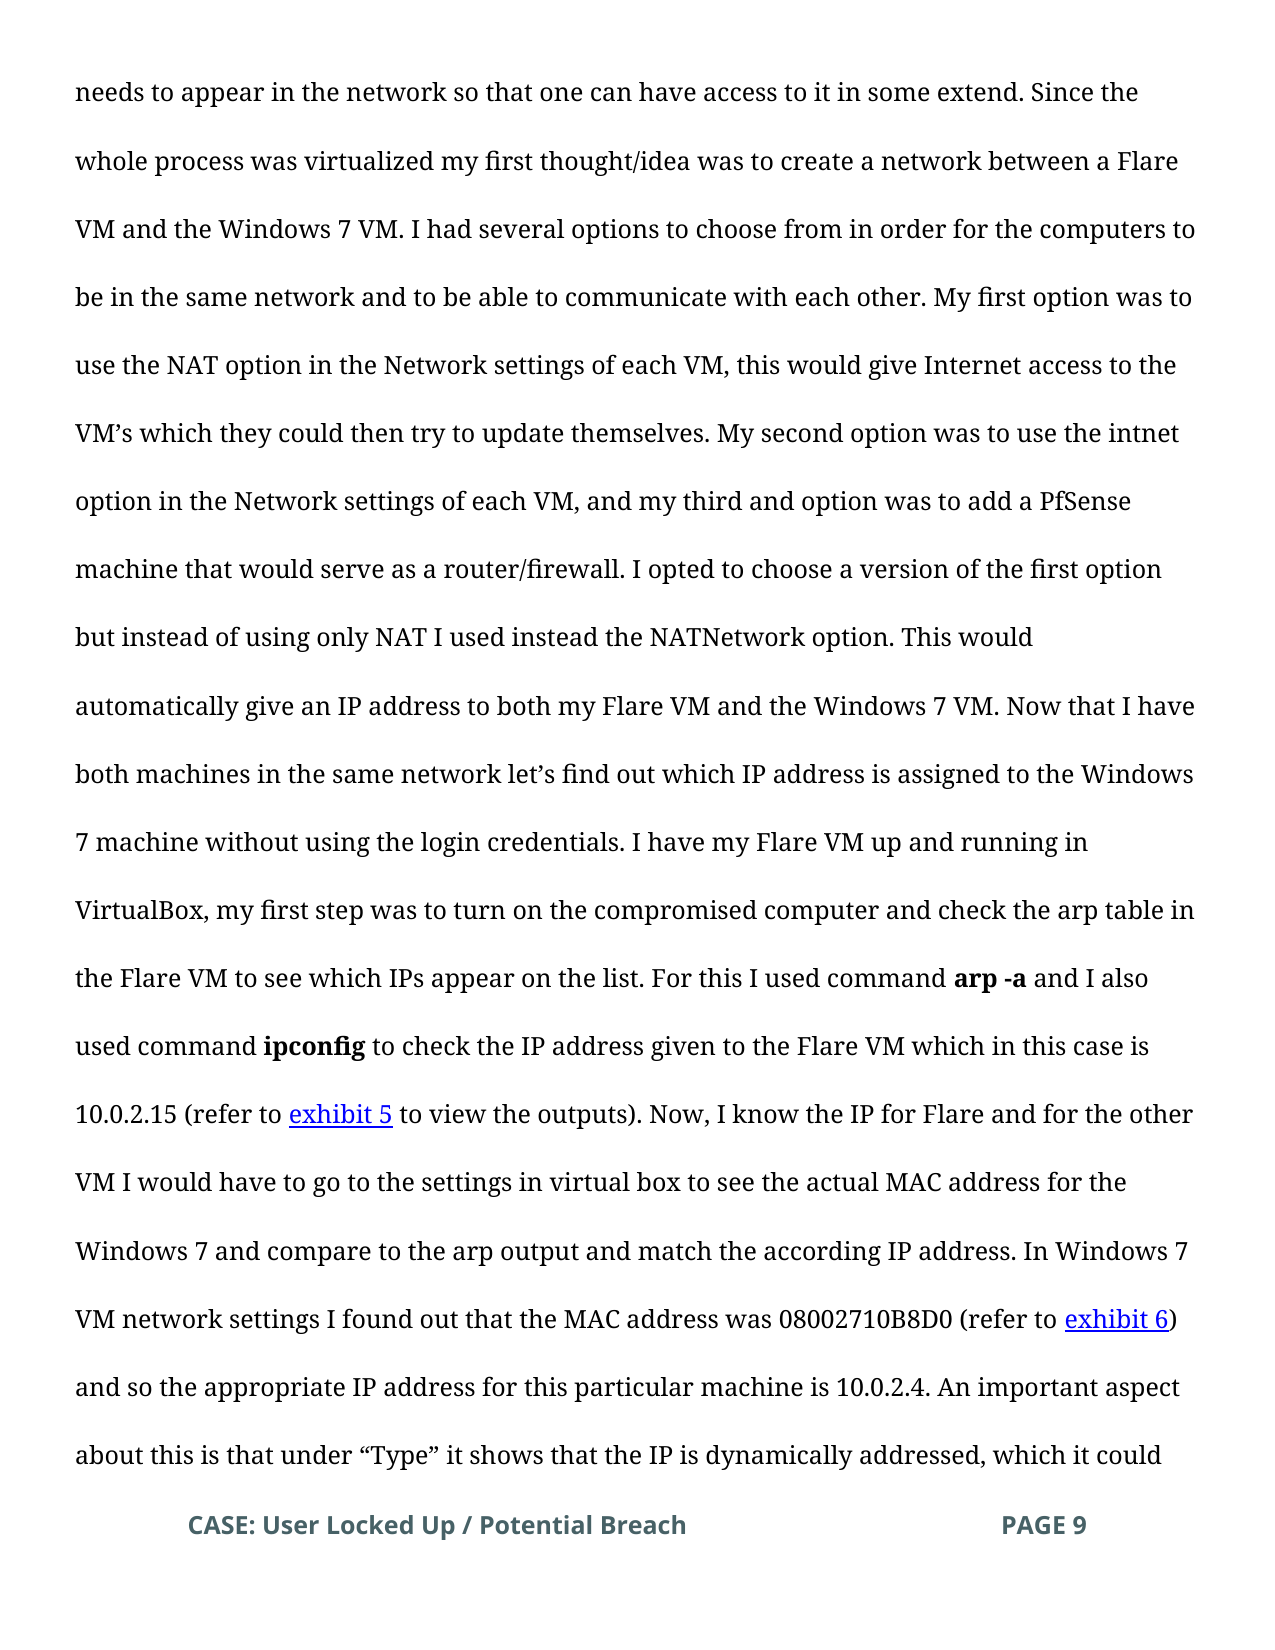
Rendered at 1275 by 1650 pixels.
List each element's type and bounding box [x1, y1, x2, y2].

text [75, 75, 1200, 1472]
